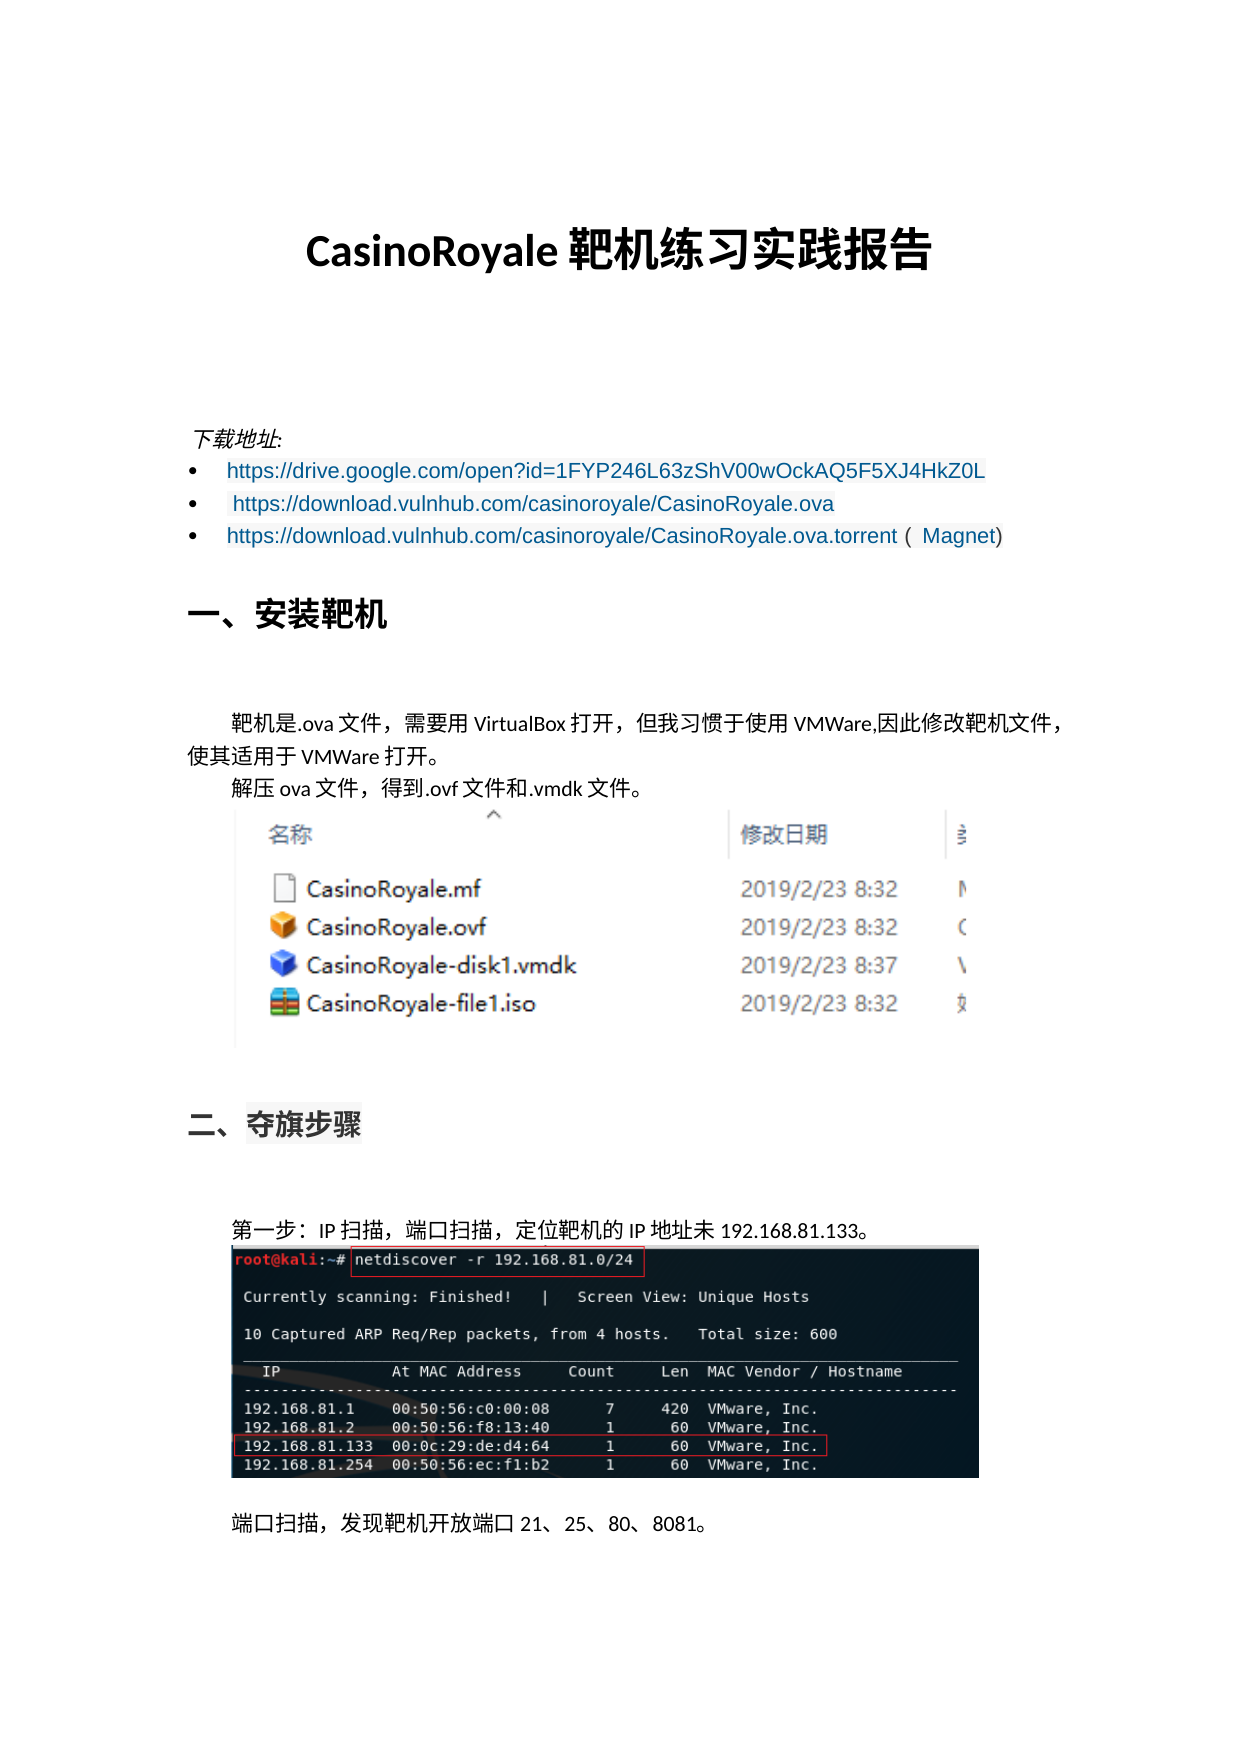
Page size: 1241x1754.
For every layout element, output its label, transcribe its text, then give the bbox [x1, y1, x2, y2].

list https://download.vulnhub.com/casinoroyale/CasinoRoyale.ova [189, 487, 1053, 519]
subtitle CasinoRoyale靶机练习实践报告 [187, 197, 1053, 295]
subtitle 安装靶机 [187, 579, 1053, 644]
text 靶机是.ova文件，需要用VirtualBox打开，但我习惯于使用VMWare,因此修改靶机文件，使其适用于VMWare打开。 [187, 706, 1053, 771]
text 第一步：IP扫描，端口扫描，定位靶机的IP地址未192.168.81.133。 [187, 1213, 1053, 1246]
subtitle 夺旗步骤 [187, 1091, 1053, 1156]
text 端口扫描，发现靶机开放端口21、25、80、8081。 [187, 1506, 1053, 1538]
list https://drive.google.com/open?id=1FYP246L63zShV00wOckAQ5F5XJ4HkZ0L [189, 454, 1053, 487]
text 解压ova文件，得到.ovf文件和.vmdk文件。 [187, 771, 1053, 803]
picture [231, 1245, 979, 1478]
list https://download.vulnhub.com/casinoroyale/CasinoRoyale.ova.torrent ( Magnet) [189, 519, 1053, 552]
list 下载地址: [189, 422, 1053, 454]
picture [231, 803, 967, 1048]
